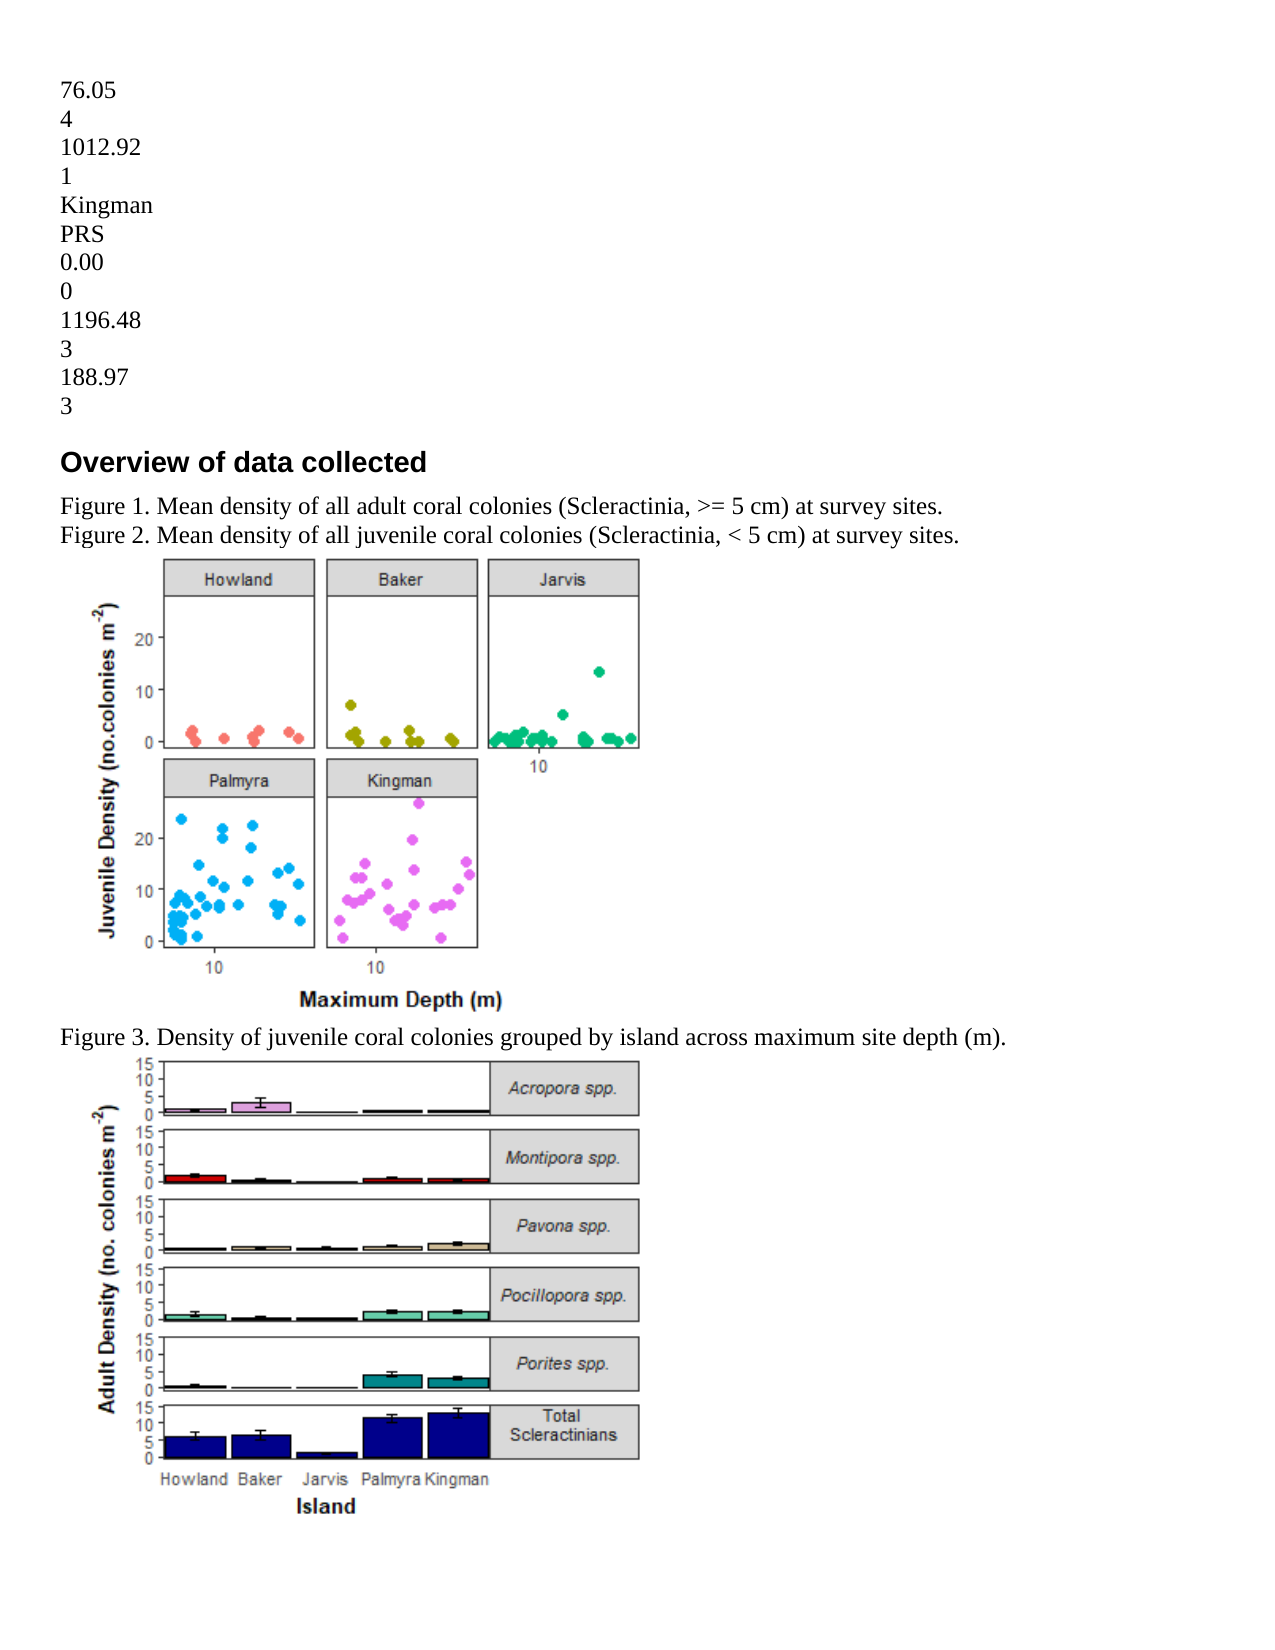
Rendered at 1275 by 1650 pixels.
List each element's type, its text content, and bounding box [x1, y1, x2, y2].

picture [78, 1051, 651, 1525]
picture [78, 548, 651, 1023]
subtitle Overview of data collected [60, 445, 1215, 478]
